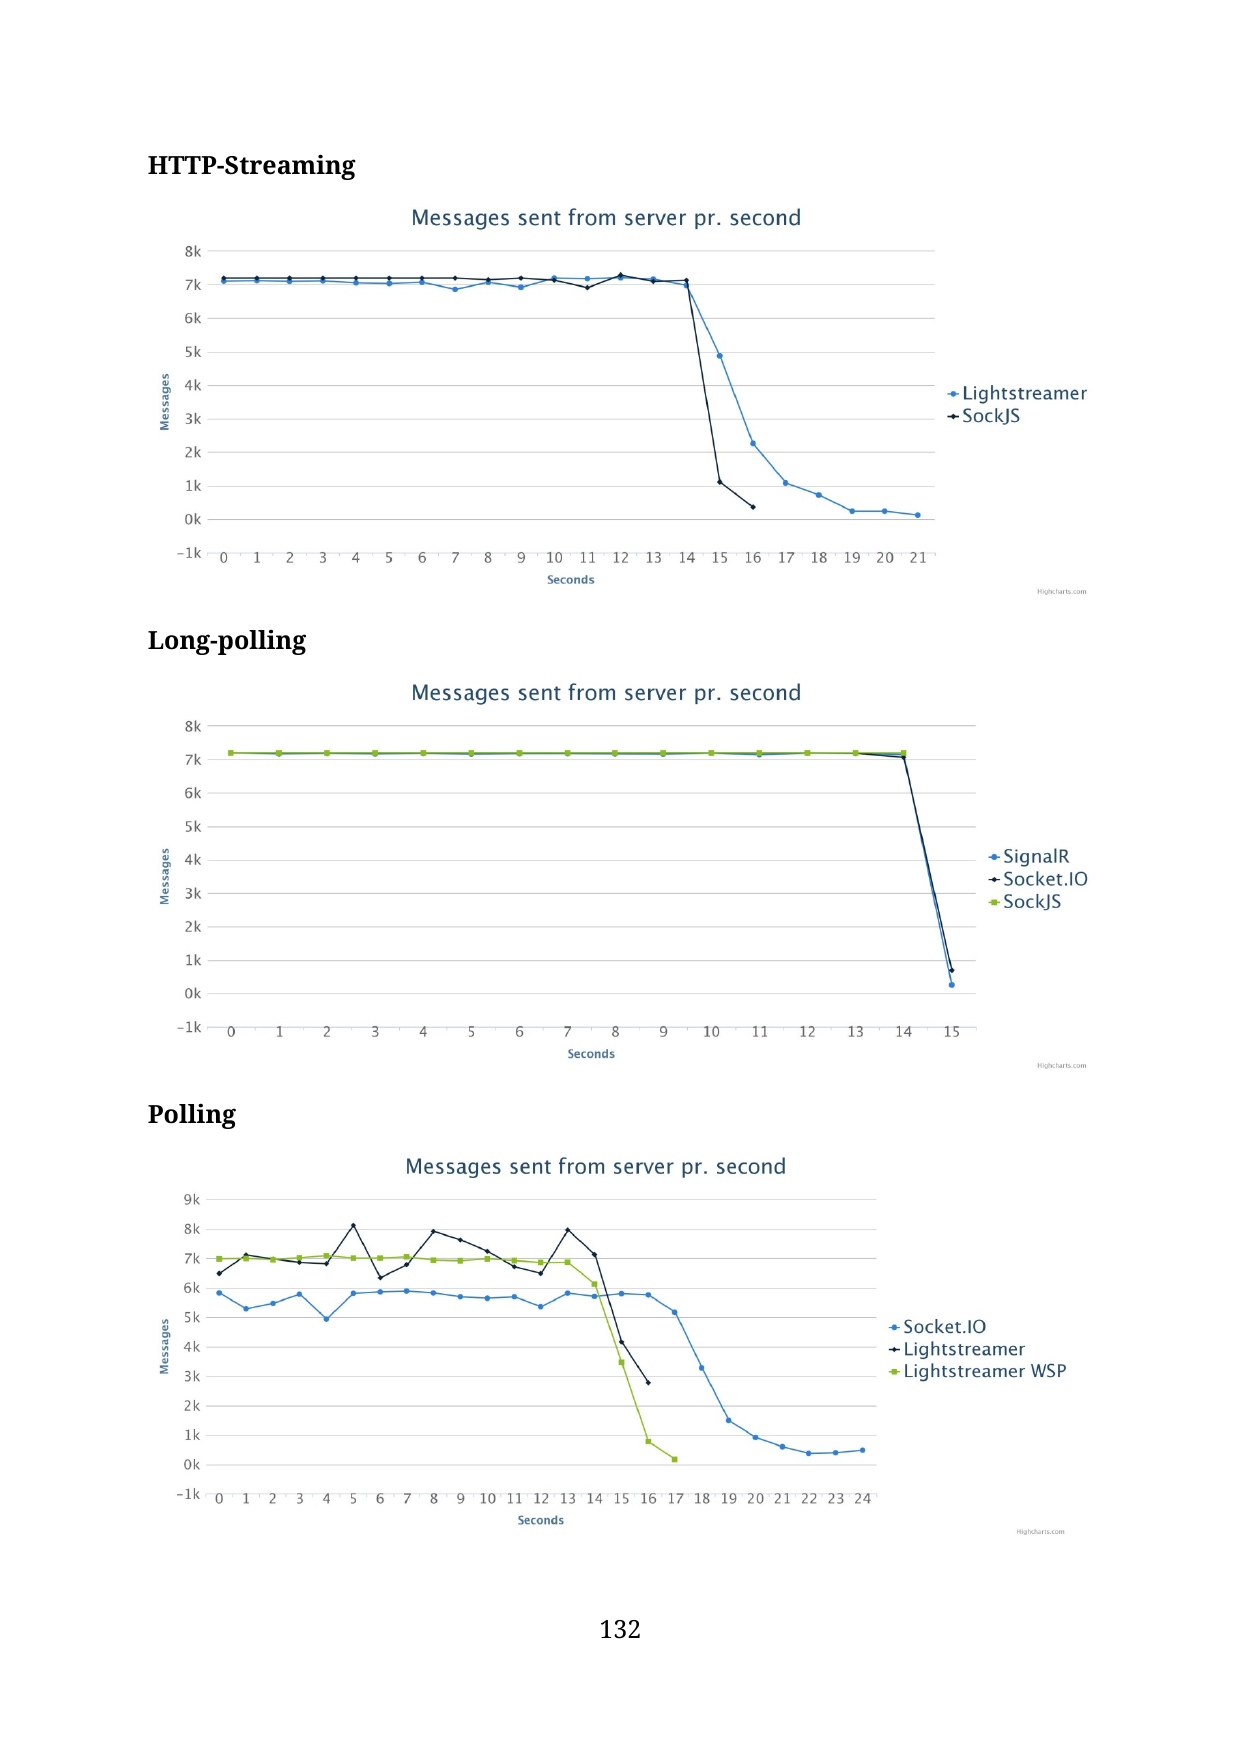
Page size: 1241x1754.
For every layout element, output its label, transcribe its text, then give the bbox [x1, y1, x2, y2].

text HTTP-Streaming [148, 148, 1092, 182]
text Polling [148, 1097, 1092, 1131]
picture [147, 682, 1093, 1071]
text Long-polling [148, 622, 1092, 656]
picture [147, 1156, 1071, 1537]
picture [147, 207, 1093, 597]
